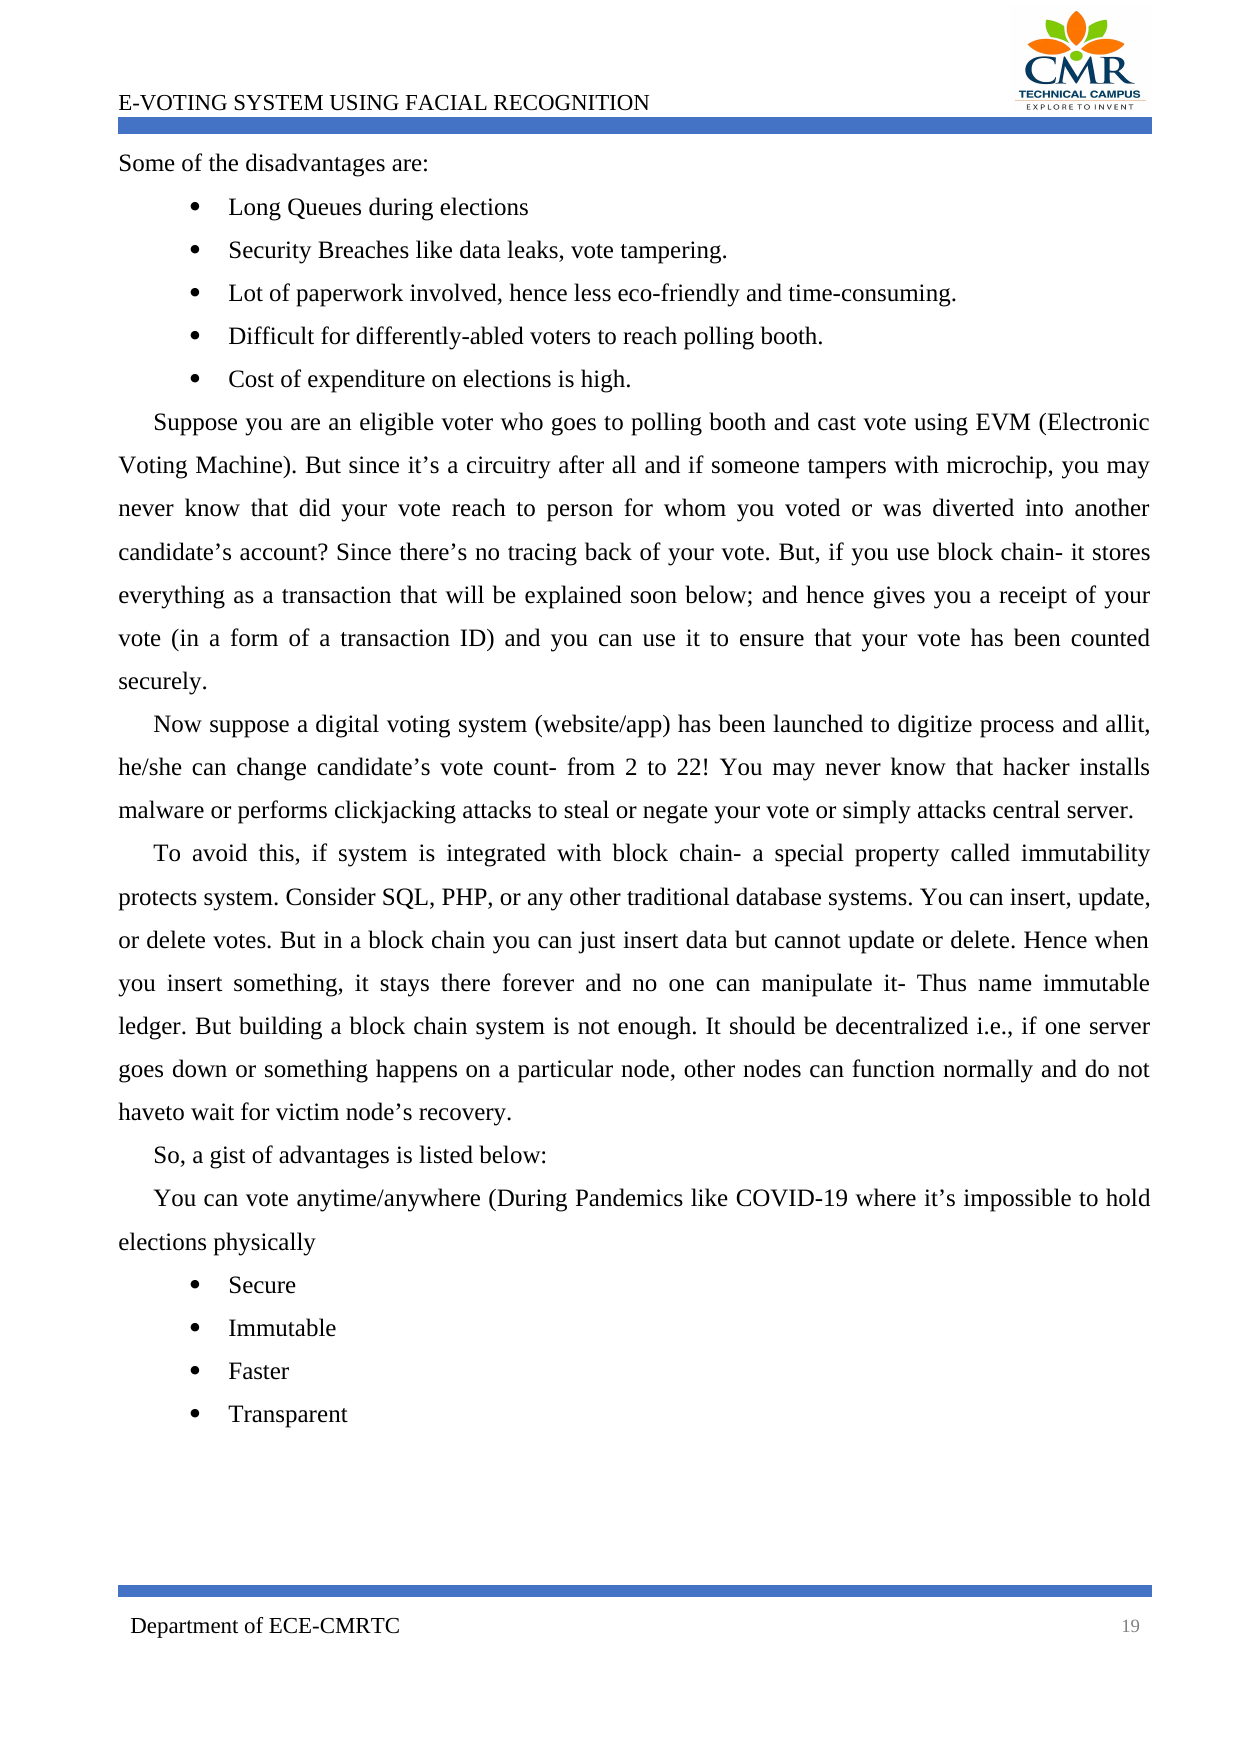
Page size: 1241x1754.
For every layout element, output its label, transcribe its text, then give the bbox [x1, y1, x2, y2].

text So, a gist of advantages is listed below: [118, 1140, 1152, 1169]
list Cost of expenditure on elections is high. [191, 364, 1152, 393]
list Difficult for differently-abled voters to reach polling booth. [191, 321, 1152, 350]
list Security Breaches like data leaks, vote tampering. [191, 235, 1152, 263]
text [118, 134, 1152, 177]
text Suppose you are an eligible voter who goes to polling booth and cast vote using EVM (Electronic Voting Machine). But since it’s a circuitry after all and if someone tampers with microchip, you may never know that did your vote reach to person for whom you voted or was diverted into another candidate’s account? Since there’s no tracing back of your vote. But, if you use block chain- it stores everything as a transaction that will be explained soon below; and hence gives you a receipt of your vote (in a form of a transaction ID) and you can use it to ensure that your vote has been counted securely. [118, 407, 1152, 695]
text Now suppose a digital voting system (website/app) has been launched to digitize process and allit, he/she can change candidate’s vote count- from 2 to 22! You may never know that hacker installs malware or performs clickjacking attacks to steal or negate your vote or simply attacks central server. [118, 709, 1152, 824]
list Transparent [191, 1399, 1152, 1428]
list Secure [191, 1270, 1152, 1298]
text You can vote anytime/anywhere (During Pandemics like COVID-19 where it’s impossible to hold elections physically [118, 1183, 1152, 1255]
list Faster [191, 1356, 1152, 1385]
list Long Queues during elections [191, 192, 1152, 220]
list Immutable [191, 1313, 1152, 1342]
picture [1010, 5, 1152, 116]
list Lot of paperwork involved, hence less eco-friendly and time-consuming. [191, 278, 1152, 307]
text To avoid this, if system is integrated with block chain- a special property called immutability protects system. Consider SQL, PHP, or any other traditional database systems. You can insert, update, or delete votes. But in a block chain you can just insert data but cannot update or delete. Hence when you insert something, it stays there forever and no one can manipulate it- Thus name immutable ledger. But building a block chain system is not enough. It should be decentralized i.e., if one server goes down or something happens on a particular node, other nodes can function normally and do not haveto wait for victim node’s recovery. [118, 838, 1152, 1126]
